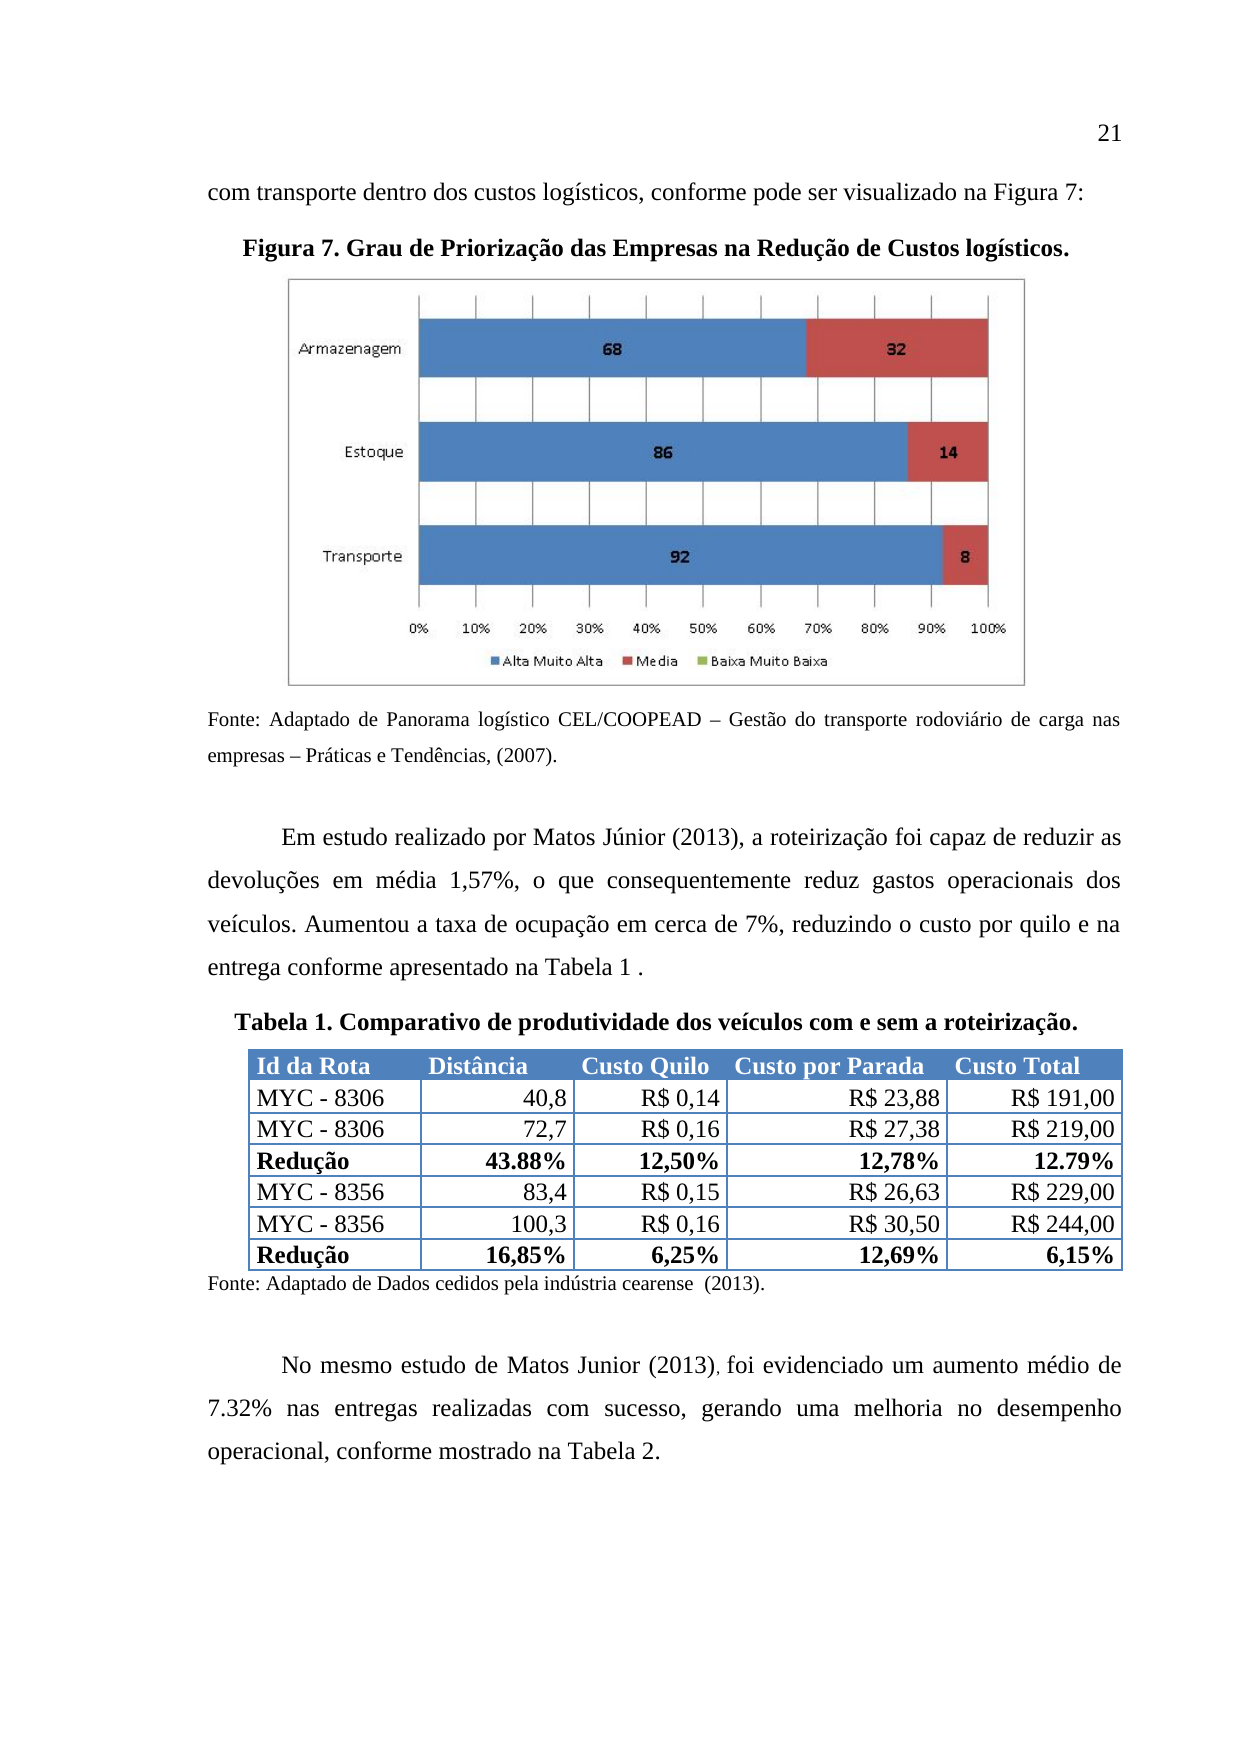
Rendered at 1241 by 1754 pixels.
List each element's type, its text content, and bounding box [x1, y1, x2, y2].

table_cell 12,50% [575, 1145, 726, 1174]
table_cell R$ 26,63 [728, 1177, 946, 1206]
table_cell 6,25% [575, 1240, 726, 1269]
table_cell R$ 27,38 [728, 1114, 946, 1143]
table_cell R$ 244,00 [948, 1208, 1121, 1237]
text Tabela 1. Comparativo de produtividade dos veículos com e sem a roteirização. [190, 1007, 1122, 1036]
table_header Custo Total [948, 1051, 1121, 1080]
table_cell R$ 0,16 [575, 1114, 726, 1143]
table_cell R$ 0,14 [575, 1082, 726, 1112]
table_cell MYC - 8306 [250, 1082, 420, 1112]
table_cell Redução [250, 1145, 420, 1174]
table_cell 72,7 [422, 1114, 573, 1143]
text Figura 7. Grau de Priorização das Empresas na Redução de Custos logísticos. [190, 233, 1122, 262]
table_cell 12.79% [948, 1145, 1121, 1174]
table_cell R$ 0,15 [575, 1177, 726, 1206]
text Fonte: Adaptado de Dados cedidos pela indústria cearense (2013). [207, 1271, 1122, 1295]
table_cell 83,4 [422, 1177, 573, 1206]
table_cell 12,69% [728, 1240, 946, 1269]
table_cell MYC - 8356 [250, 1177, 420, 1206]
text No mesmo estudo de Matos Junior (2013), foi evidenciado um aumento médio de 7.32% nas entregas realizadas com sucesso, gerando uma melhoria no desempenho operacional, conforme mostrado na Tabela 2. [207, 1350, 1122, 1465]
table_header Custo Quilo [575, 1051, 726, 1080]
text Em estudo realizado por Matos Júnior (2013), a roteirização foi capaz de reduzir as devoluções em média 1,57%, o que consequentemente reduz gastos operacionais dos veículos. Aumentou a taxa de ocupação em cerca de 7%, reduzindo o custo por quilo e na entrega conforme apresentado na Tabela 1 . [207, 822, 1122, 981]
table_header Distância [422, 1051, 573, 1080]
table_cell 6,15% [948, 1240, 1121, 1269]
table_cell R$ 23,88 [728, 1082, 946, 1112]
table_cell Redução [250, 1240, 420, 1269]
table_cell R$ 229,00 [948, 1177, 1121, 1206]
table_cell 16,85% [422, 1240, 573, 1269]
table_cell R$ 30,50 [728, 1208, 946, 1237]
table_header Custo por Parada [728, 1051, 946, 1080]
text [207, 177, 1122, 206]
table_cell 40,8 [422, 1082, 573, 1112]
table_cell 12,78% [728, 1145, 946, 1174]
table_cell 43.88% [422, 1145, 573, 1174]
table_cell MYC - 8306 [250, 1114, 420, 1143]
table_cell MYC - 8356 [250, 1208, 420, 1237]
text Fonte: Adaptado de Panorama logístico CEL/COOPEAD – Gestão do transporte rodoviário de carga nas empresas – Práticas e Tendências, (2007). [207, 707, 1122, 767]
table_cell 100,3 [422, 1208, 573, 1237]
table_cell R$ 219,00 [948, 1114, 1121, 1143]
table_cell R$ 191,00 [948, 1082, 1121, 1112]
table_header Id da Rota [250, 1051, 420, 1080]
table_cell R$ 0,16 [575, 1208, 726, 1237]
picture [282, 274, 1030, 693]
